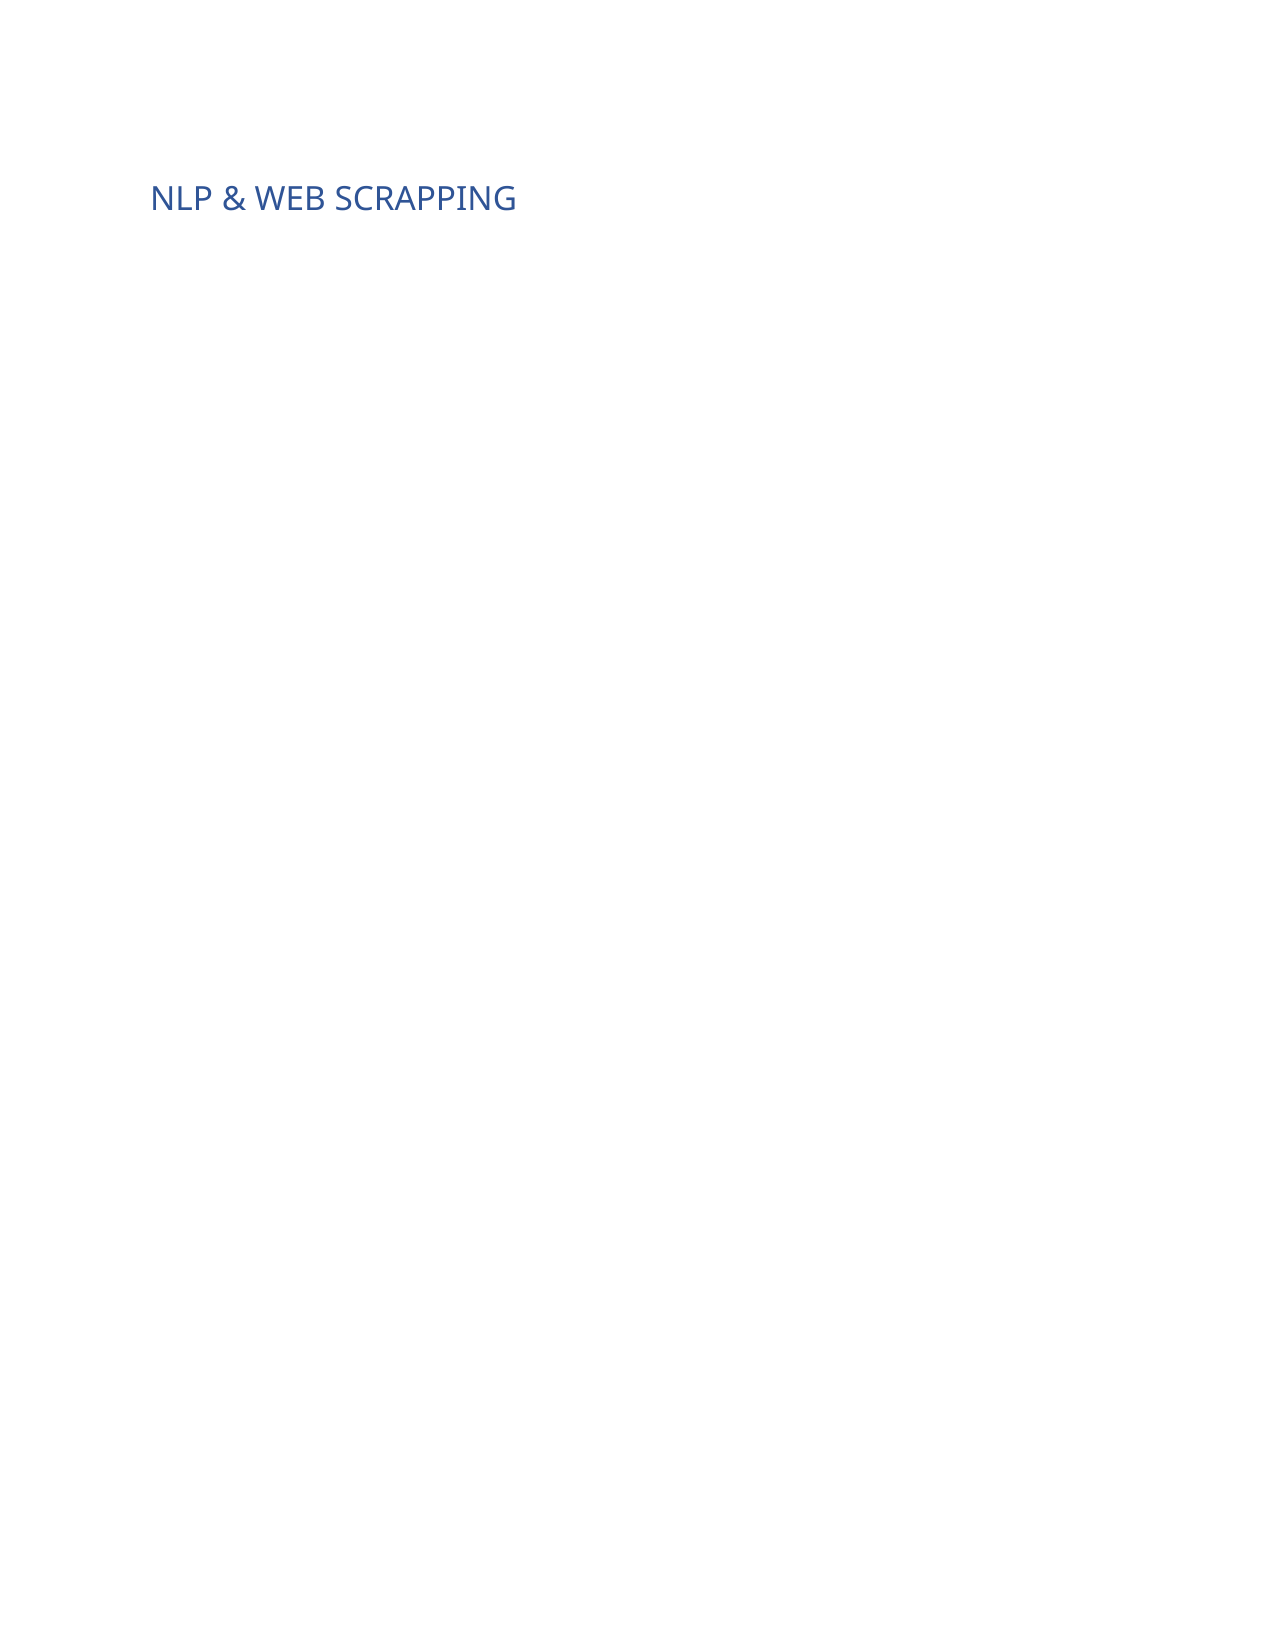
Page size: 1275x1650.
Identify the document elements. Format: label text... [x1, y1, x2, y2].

subtitle NLP & WEB SCRAPPING [150, 175, 1125, 220]
